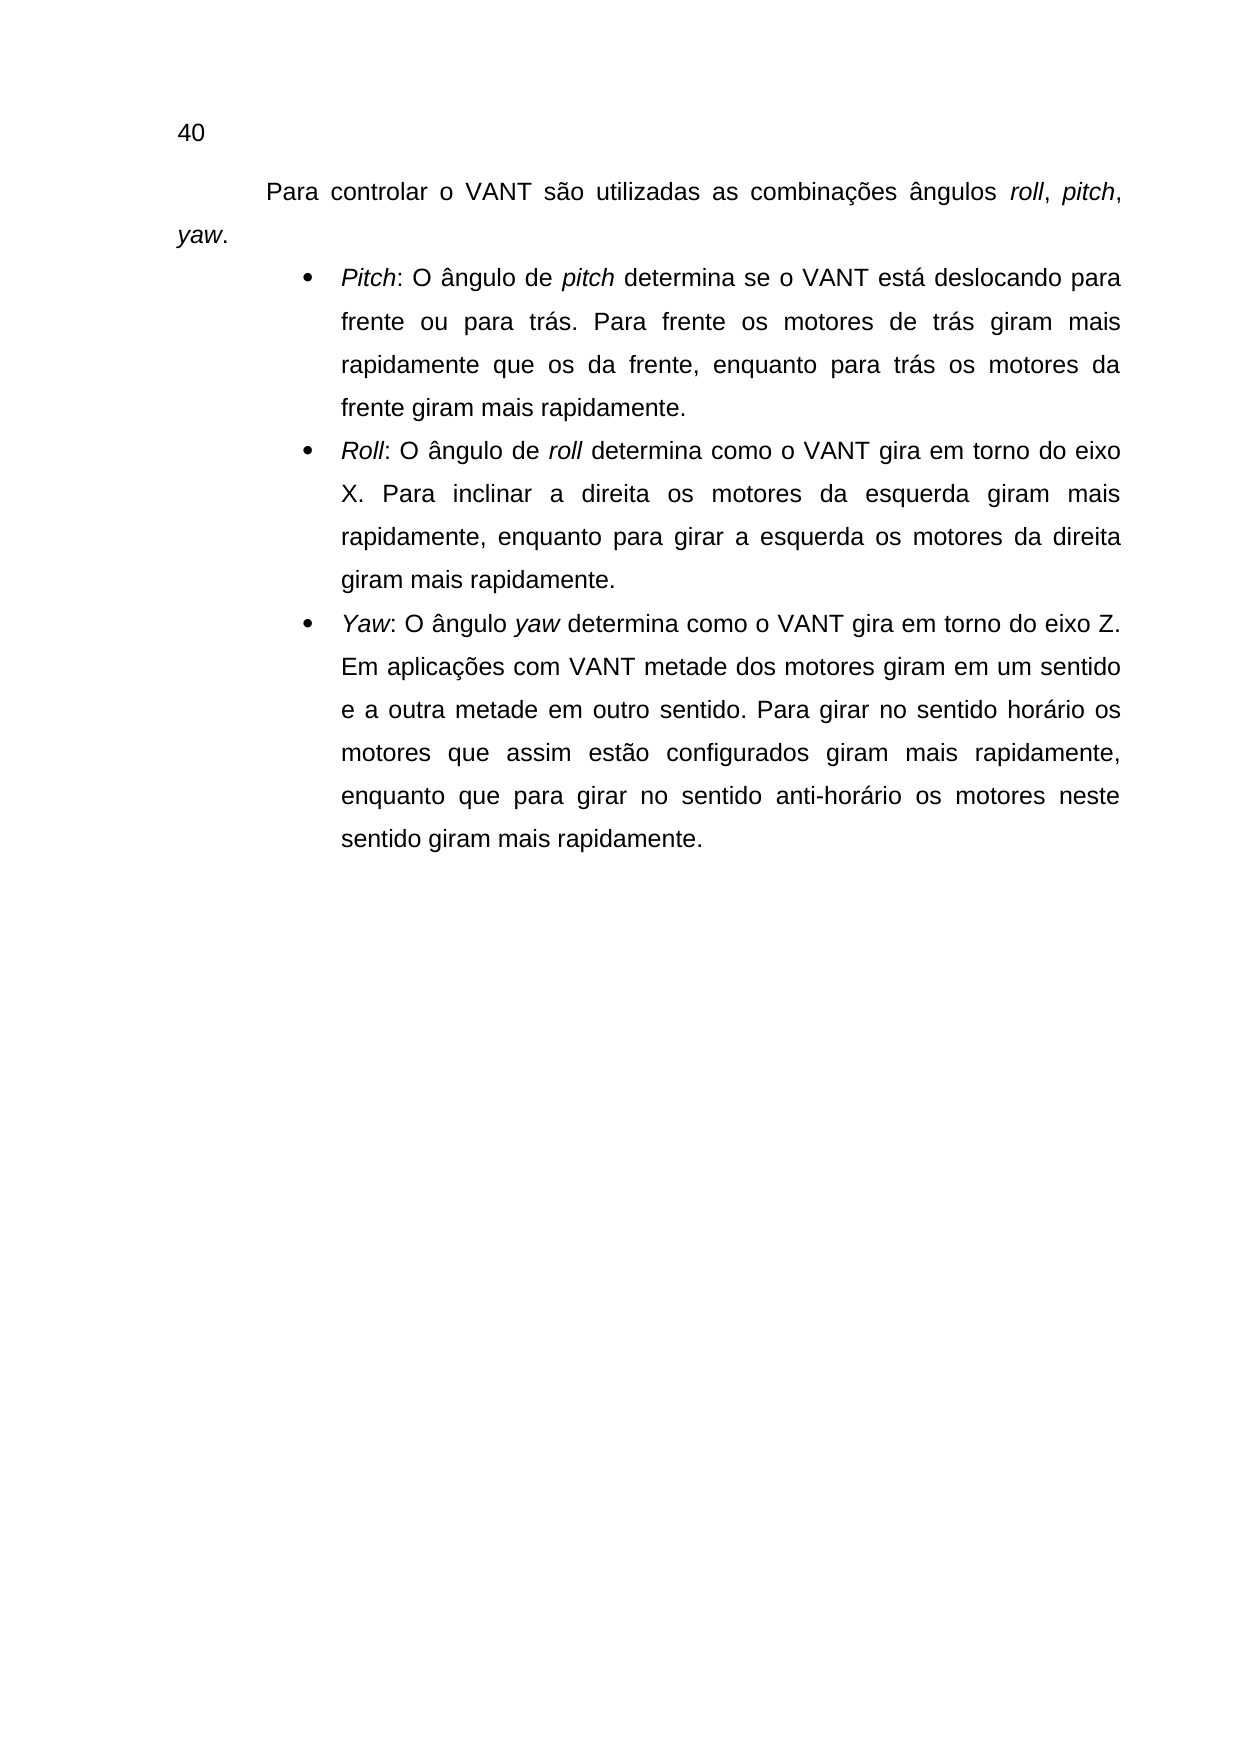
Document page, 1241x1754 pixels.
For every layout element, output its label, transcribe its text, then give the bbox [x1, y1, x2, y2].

list Yaw: O ângulo yaw determina como o VANT gira em torno do eixo Z. Em aplicações com VANT metade dos motores giram em um sentido e a outra metade em outro sentido. Para girar no sentido horário os motores que assim estão configurados giram mais rapidamente, enquanto que para girar no sentido anti-horário os motores neste sentido giram mais rapidamente. [303, 609, 1122, 853]
list Pitch: O ângulo de pitch determina se o VANT está deslocando para frente ou para trás. Para frente os motores de trás giram mais rapidamente que os da frente, enquanto para trás os motores da frente giram mais rapidamente. [303, 263, 1122, 422]
text Para controlar o VANT são utilizadas as combinações ângulos roll, pitch, yaw. [177, 177, 1122, 249]
list Roll: O ângulo de roll determina como o VANT gira em torno do eixo X. Para inclinar a direita os motores da esquerda giram mais rapidamente, enquanto para girar a esquerda os motores da direita giram mais rapidamente. [303, 436, 1122, 594]
